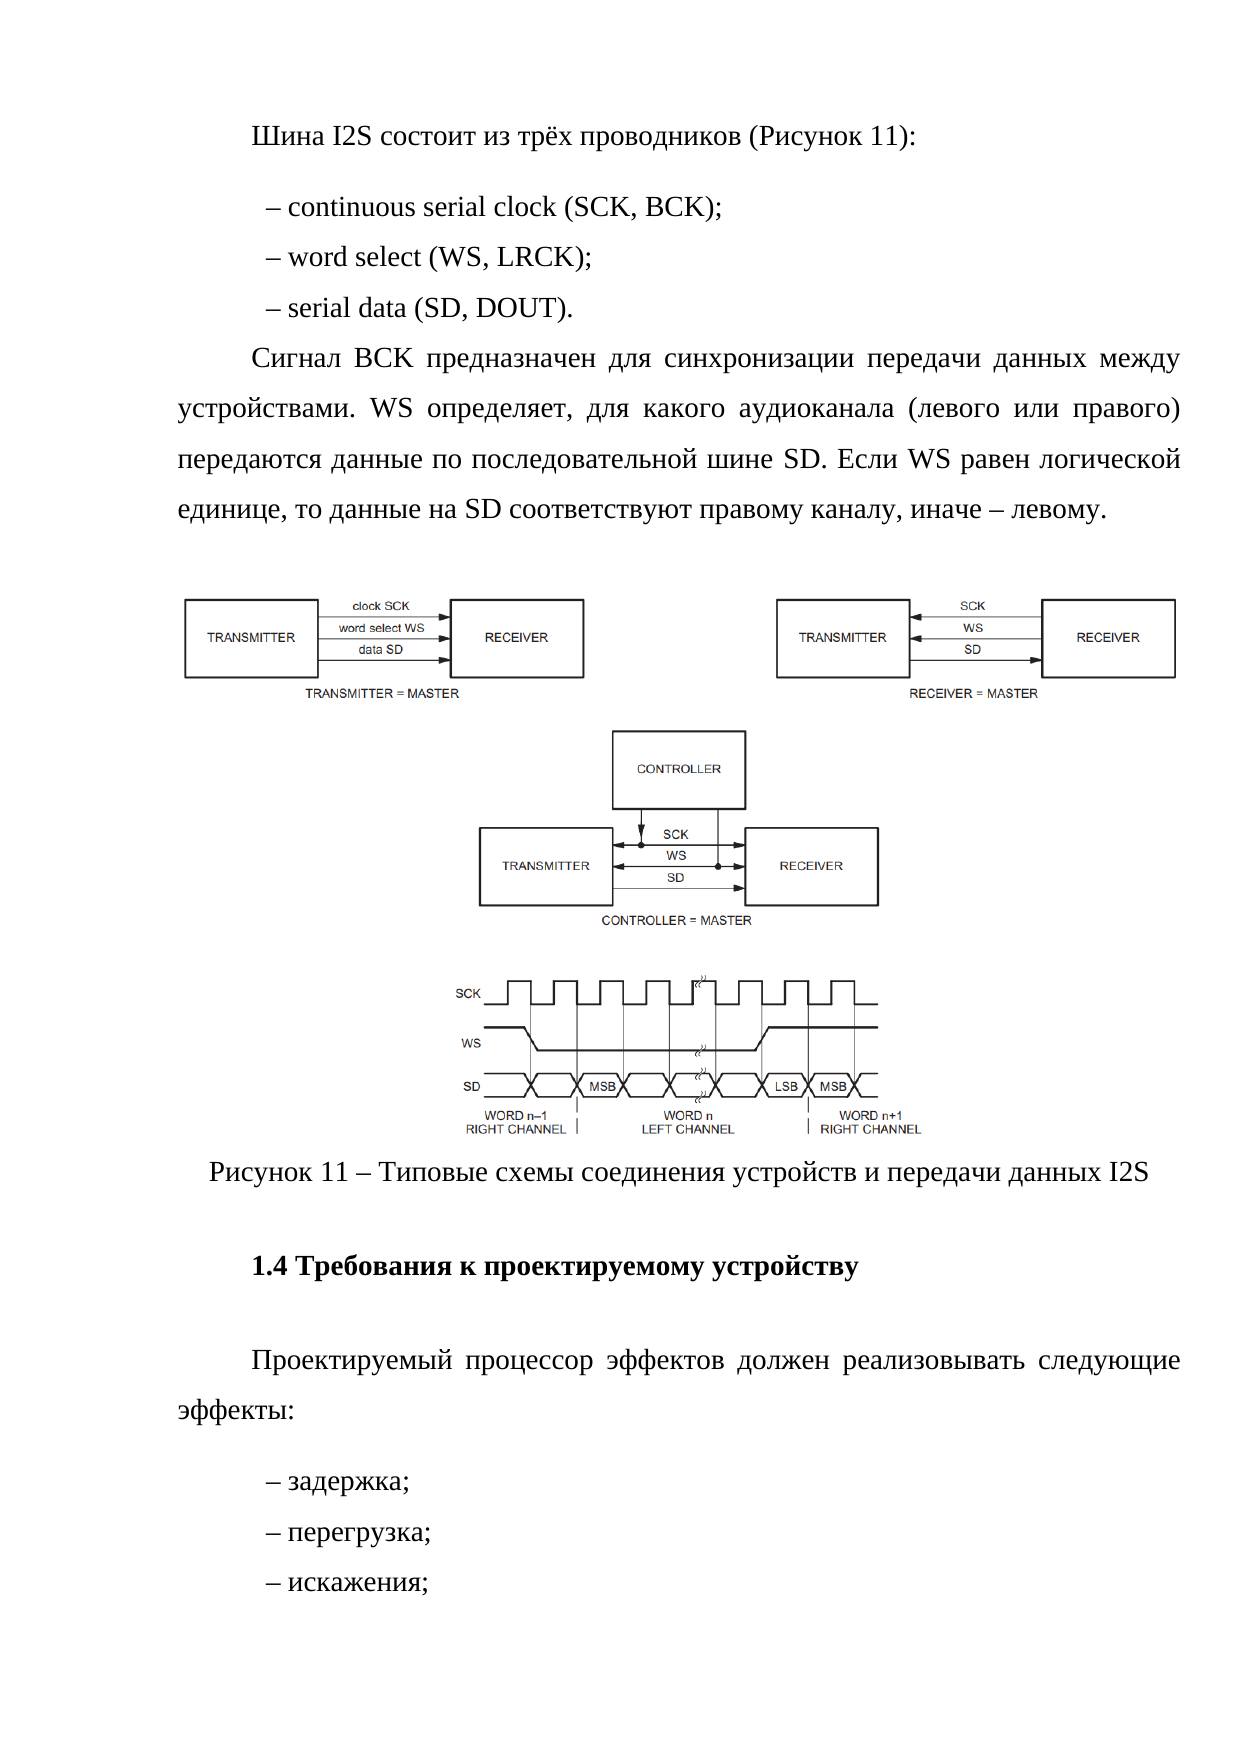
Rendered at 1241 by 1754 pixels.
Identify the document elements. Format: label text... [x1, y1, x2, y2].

text word select (WS, LRCK); [192, 239, 1181, 273]
text Шина I2S состоит из трёх проводников (Рисунок 11): [177, 118, 1181, 152]
text перегрузка; [192, 1514, 1181, 1547]
text Сигнал BCK предназначен для синхронизации передачи данных между устройствами. WS определяет, для какого аудиоканала (левого или правого) передаются данные по последовательной шине SD. Если WS равен логической единице, то данные на SD соответствуют правому каналу, иначе – левому. [177, 340, 1181, 525]
text continuous serial clock (SCK, BCK); [192, 189, 1181, 223]
text искажения; [192, 1564, 1181, 1598]
picture [177, 591, 1182, 1137]
text serial data (SD, DOUT). [192, 290, 1181, 323]
text задержка; [192, 1463, 1181, 1497]
subtitle Требования к проектируемому устройству [177, 1248, 1181, 1281]
text Проектируемый процессор эффектов должен реализовывать следующие эффекты: [177, 1342, 1181, 1426]
